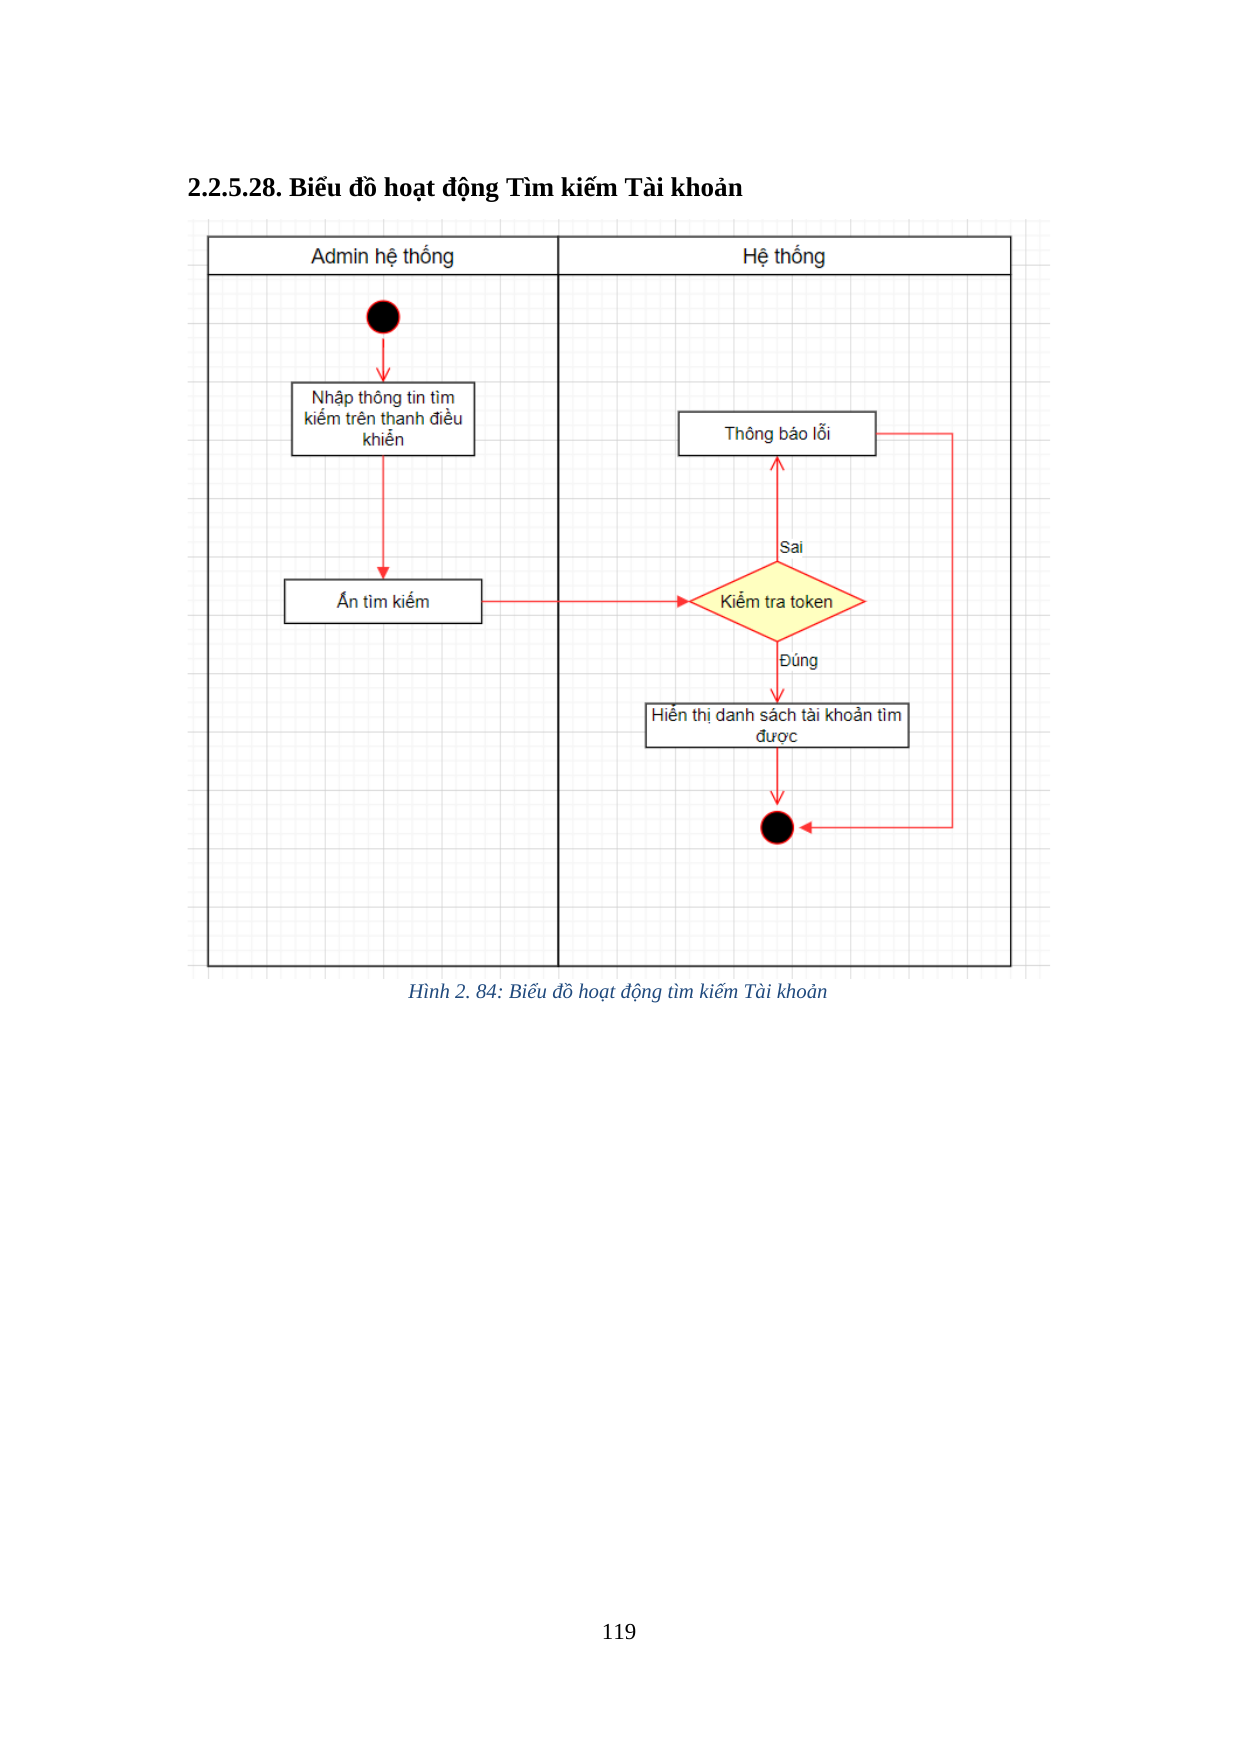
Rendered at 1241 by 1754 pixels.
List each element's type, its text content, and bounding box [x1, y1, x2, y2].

picture [187, 219, 1050, 979]
subtitle 2.2.5.28. Biểu đồ hoạt động Tìm kiếm Tài khoản [187, 171, 1050, 202]
